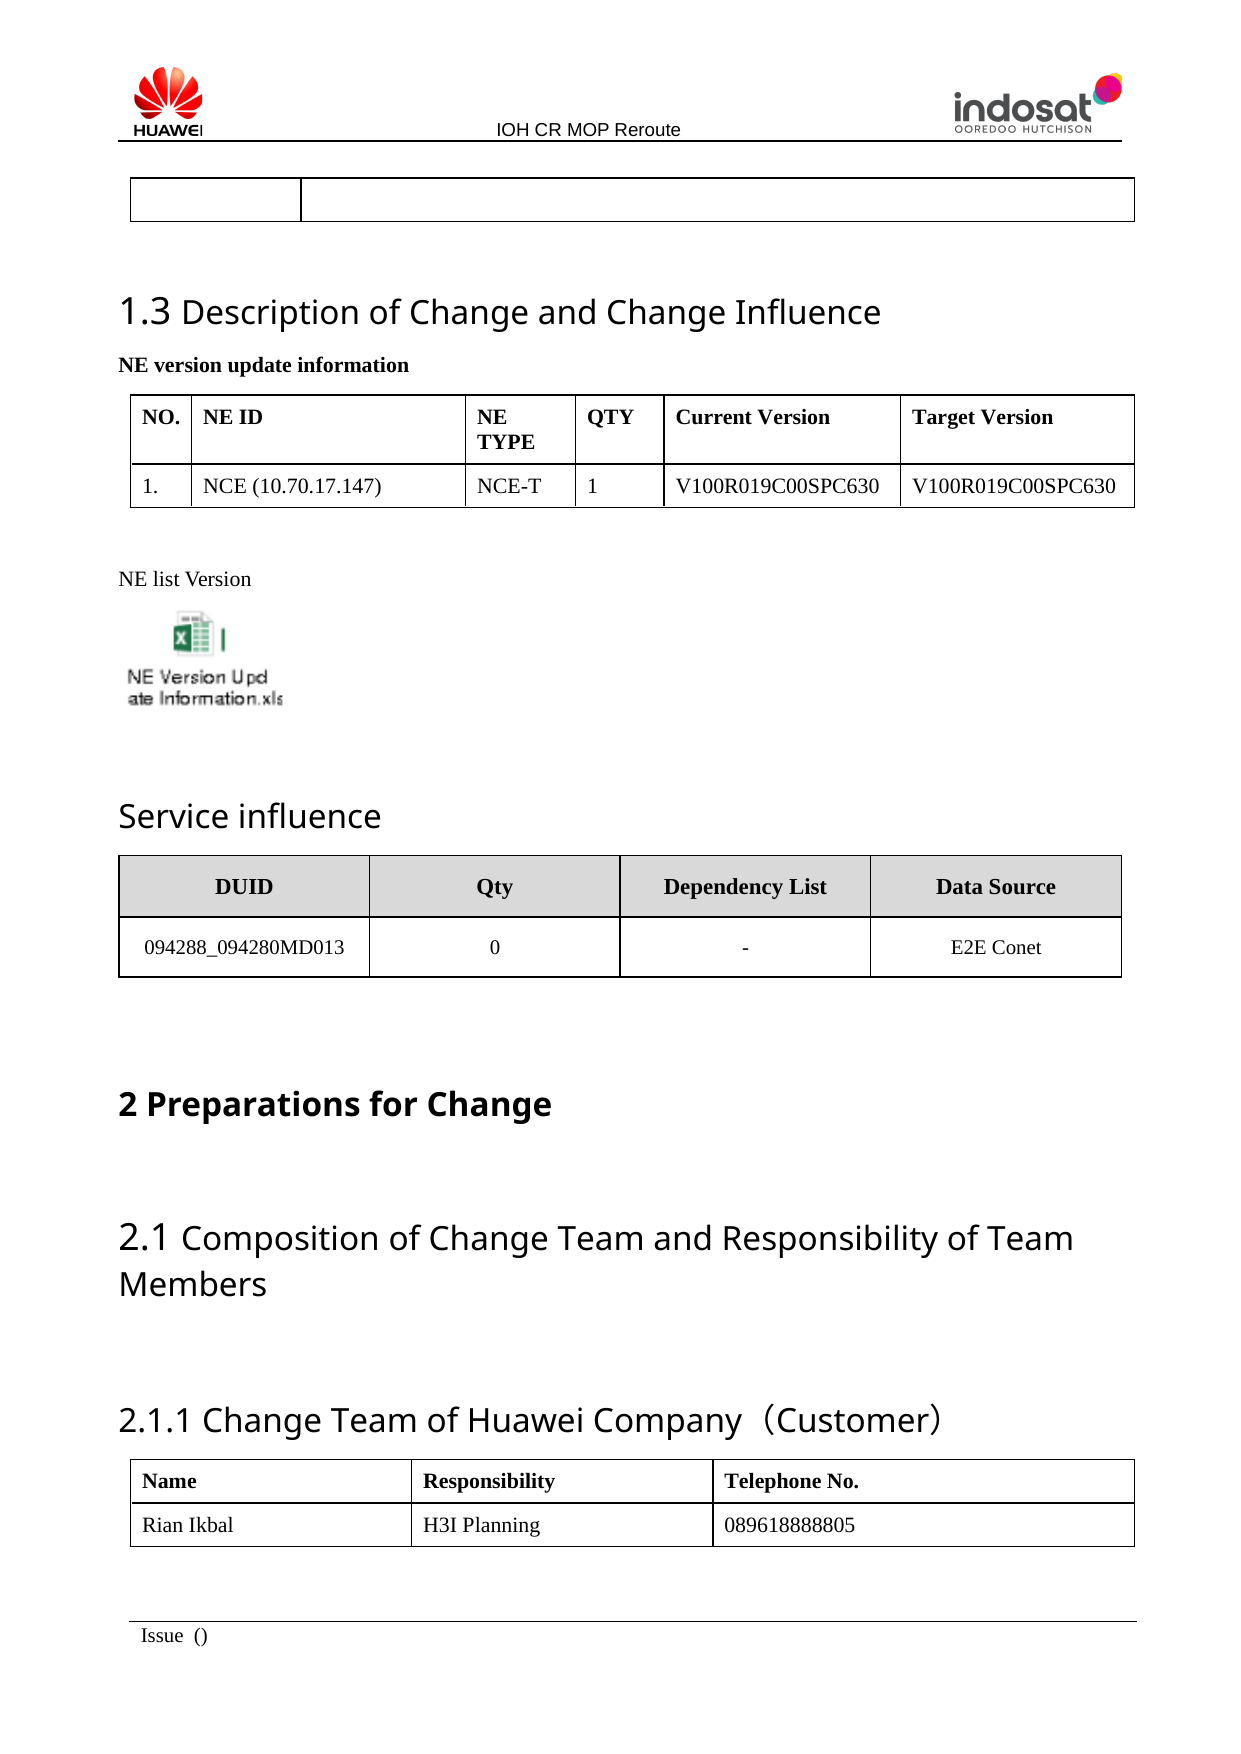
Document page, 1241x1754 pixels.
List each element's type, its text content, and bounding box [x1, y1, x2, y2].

table_header NO. [131, 396, 191, 463]
table_header Responsibility [412, 1460, 712, 1502]
table_cell NCE (10.70.17.147) [192, 465, 465, 506]
table_cell [131, 179, 300, 221]
table_cell H3I Planning [412, 1504, 712, 1546]
picture [134, 67, 203, 136]
subtitle Composition of Change Team and Responsibility of Team Members [118, 1210, 1122, 1306]
table_cell Rian Ikbal [131, 1503, 411, 1546]
table_cell - [621, 918, 870, 976]
table_header Name [131, 1460, 411, 1502]
table_cell 0 [370, 918, 619, 976]
table_header Qty [370, 856, 619, 916]
table_cell 089618888805 [714, 1504, 1134, 1546]
table_header Data Source [871, 856, 1121, 916]
table_header NE ID [192, 396, 465, 463]
table_header NE TYPE [466, 396, 575, 463]
table_header Telephone No. [714, 1460, 1134, 1502]
table_cell 1. [131, 464, 191, 506]
picture [927, 68, 1123, 141]
subtitle Change Team of Huawei Company（Customer） [118, 1393, 1122, 1442]
text NE version update information [118, 352, 1122, 378]
table_header QTY [576, 396, 663, 463]
text Service influence [118, 793, 1122, 838]
subtitle Description of Change and Change Influence [118, 285, 1122, 336]
table_header Current Version [665, 396, 900, 463]
table_cell V100R019C00SPC630 [901, 465, 1134, 506]
table_cell NCE-T [466, 465, 575, 506]
table_cell 094288_094280MD013 [120, 918, 369, 976]
table_cell V100R019C00SPC630 [665, 465, 900, 506]
table_cell [302, 179, 1134, 221]
table_cell E2E Conet [871, 918, 1121, 976]
table_header Target Version [901, 396, 1134, 463]
subtitle Preparations for Change [118, 1081, 1122, 1127]
text NE list Version [118, 566, 1122, 592]
table_header DUID [120, 856, 369, 916]
table_cell 1 [576, 465, 663, 506]
table_header Dependency List [621, 856, 870, 916]
